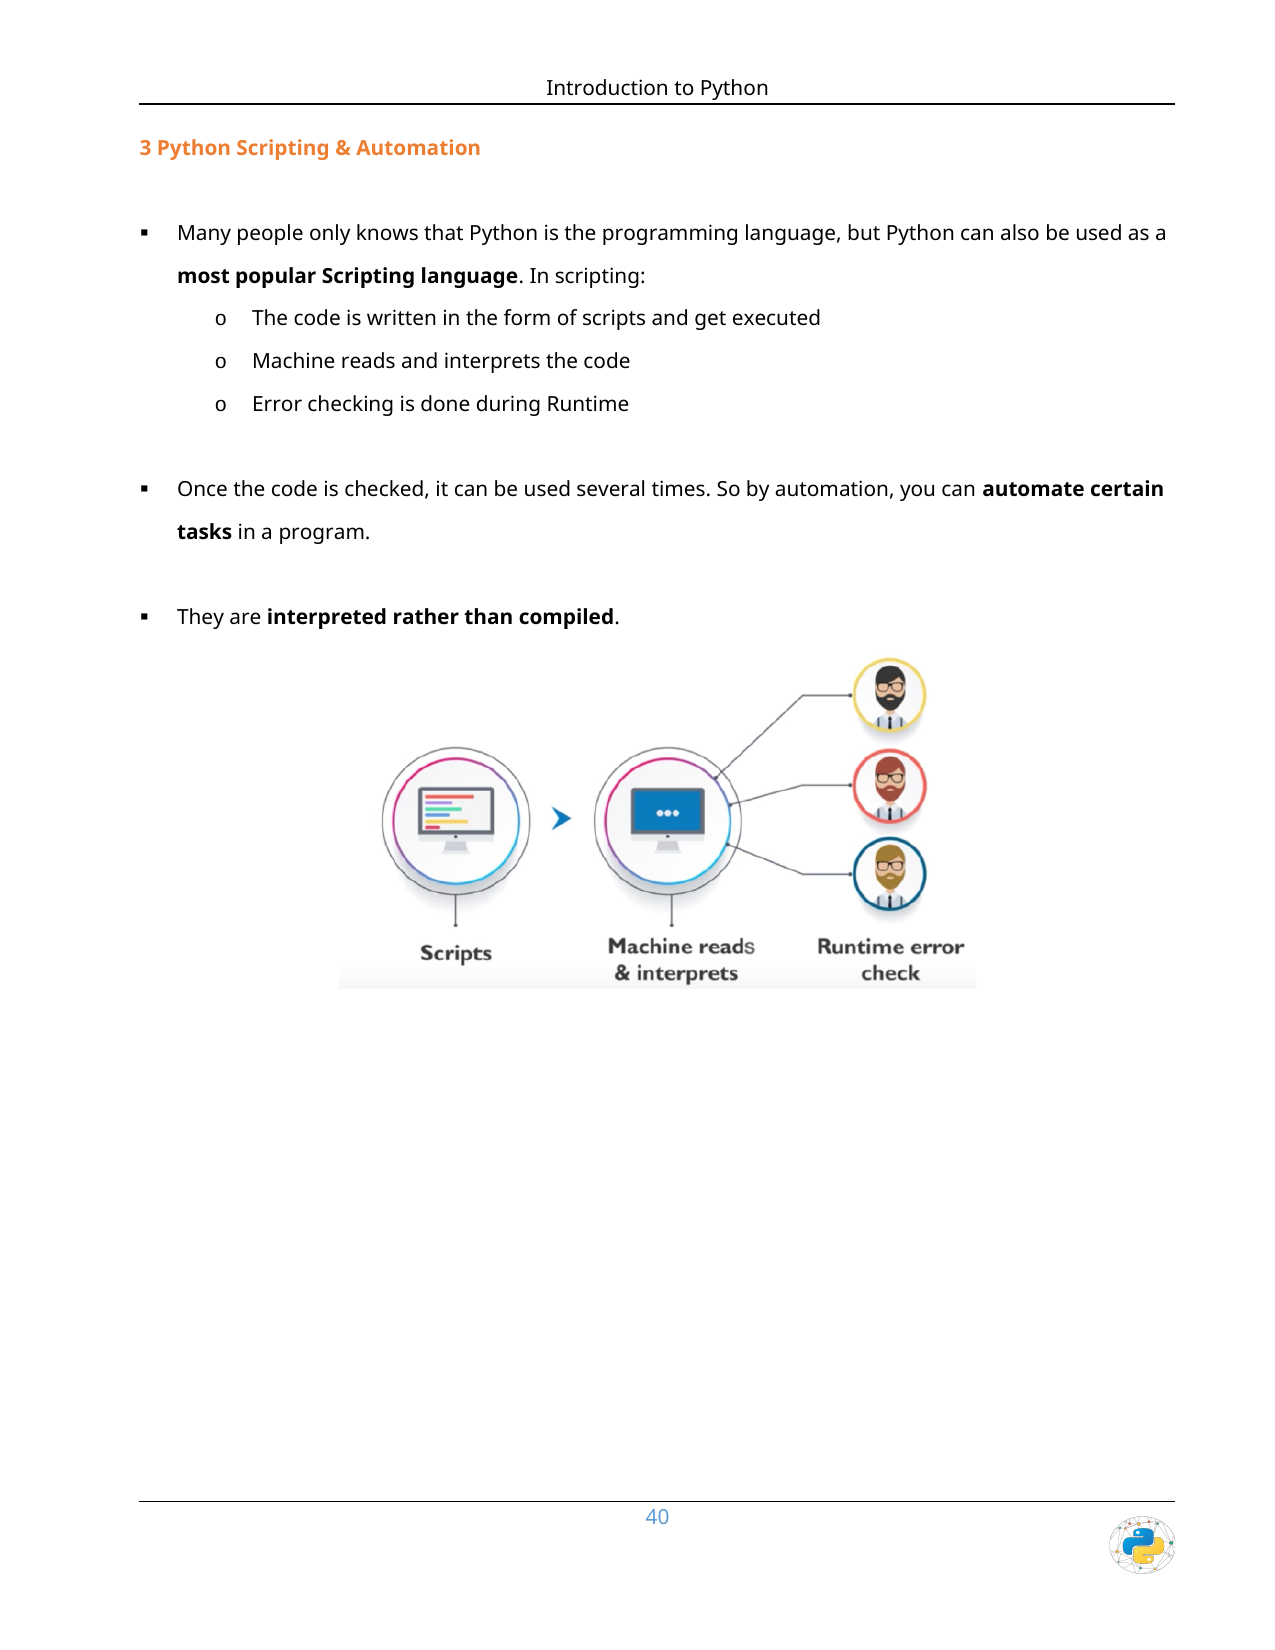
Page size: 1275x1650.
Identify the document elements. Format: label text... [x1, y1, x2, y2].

picture [1109, 1516, 1176, 1574]
list Machine reads and interprets the code [214, 346, 1175, 375]
text 3 Python Scripting & Automation [139, 133, 1175, 162]
list Once the code is checked, it can be used several times. So by automation, you can automate certain tasks in a program. [139, 474, 1175, 546]
list Many people only knows that Python is the programming language, but Python can also be used as a most popular Scripting language. In scripting: [139, 218, 1175, 289]
picture [338, 645, 977, 993]
list The code is written in the form of scripts and get executed [214, 303, 1175, 332]
list Error checking is done during Runtime [214, 389, 1175, 418]
list They are interpreted rather than compiled. [139, 602, 1175, 631]
